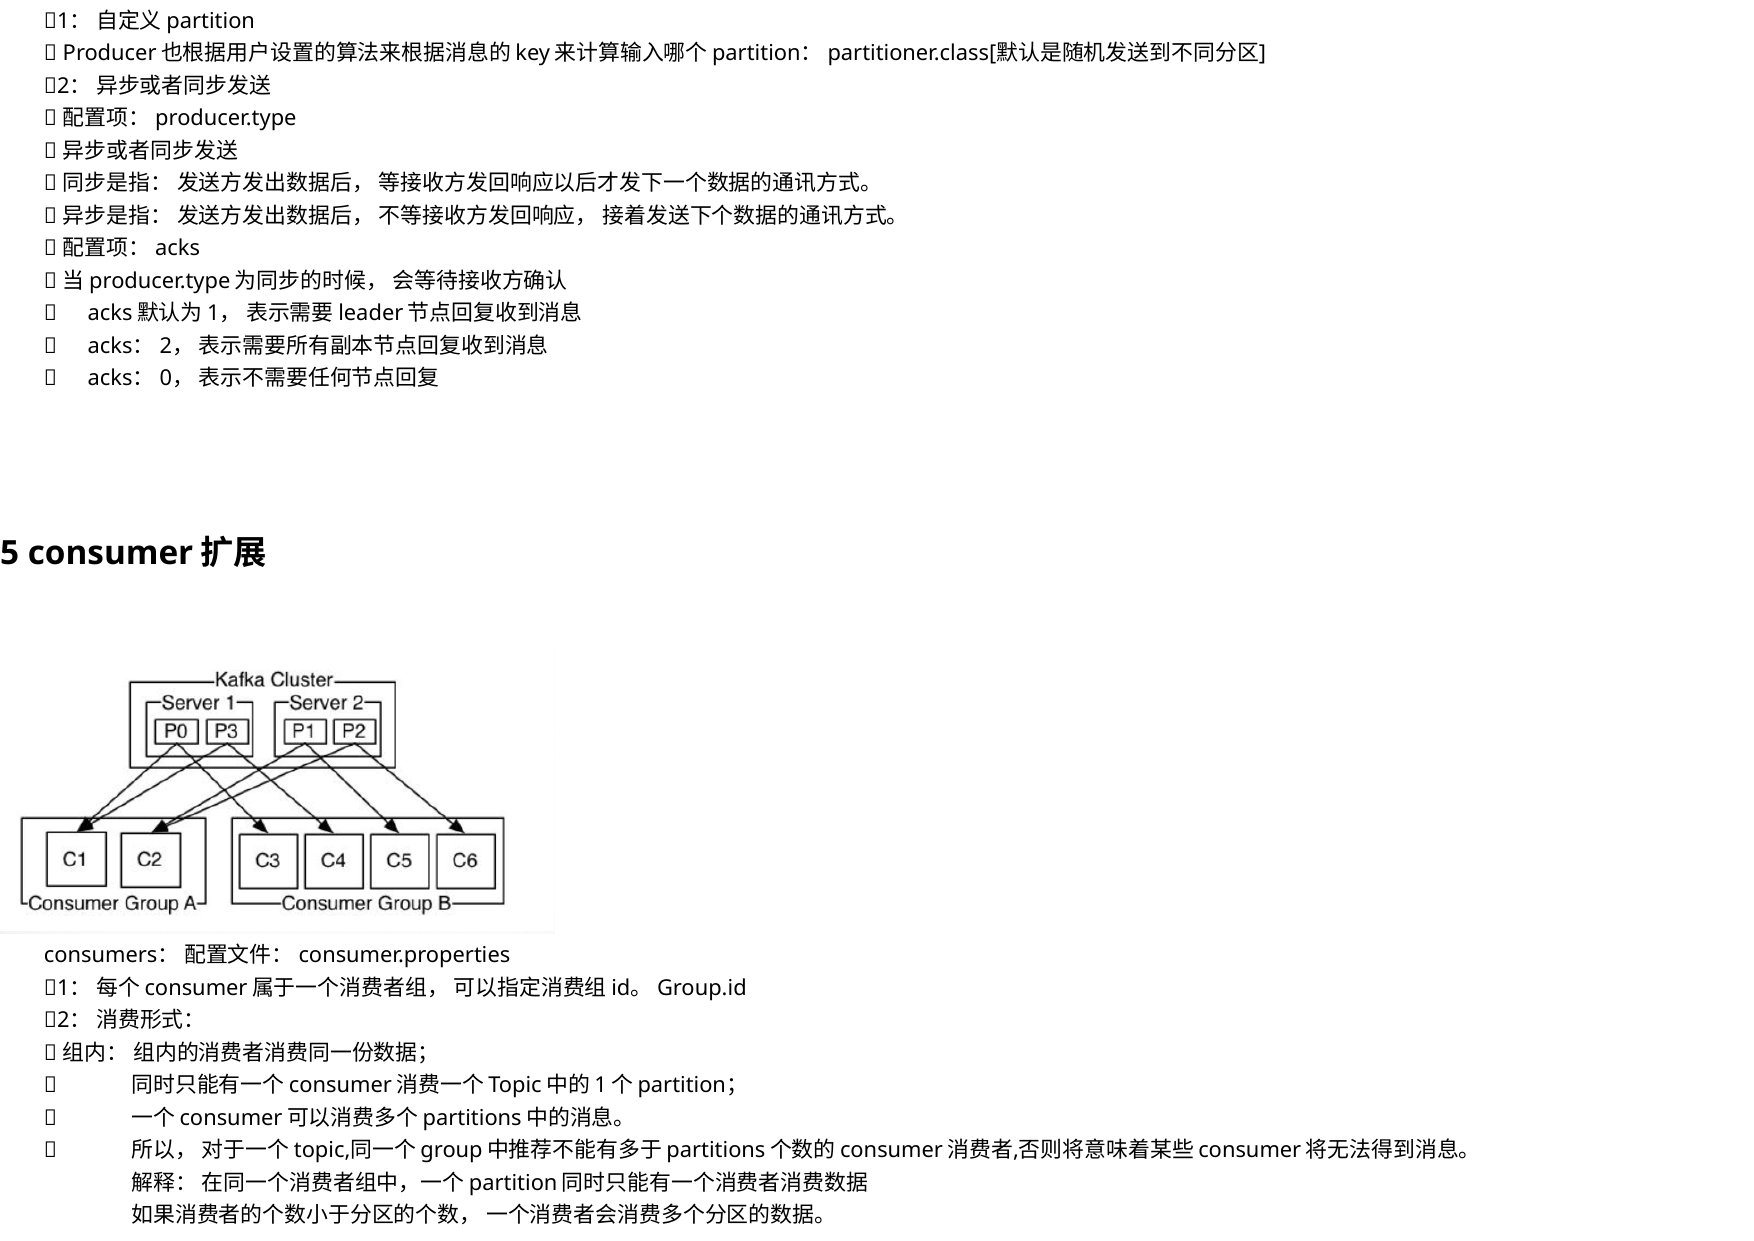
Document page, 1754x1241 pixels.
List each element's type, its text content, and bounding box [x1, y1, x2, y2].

text 1： 每个consumer属于一个消费者组， 可以指定消费组id。 Group.id [0, 969, 1754, 1002]
text  异步是指： 发送方发出数据后， 不等接收方发回响应， 接着发送下个数据的通讯方式。 [0, 198, 1754, 230]
text  配置项： acks [0, 230, 1754, 263]
text  同时只能有一个consumer消费一个Topic中的1个partition； [0, 1067, 1754, 1099]
text  acks： 2， 表示需要所有副本节点回复收到消息 [0, 328, 1754, 360]
subtitle 5 consumer扩展 [0, 517, 1754, 582]
text 如果消费者的个数小于分区的个数， 一个消费者会消费多个分区的数据。 [87, 1197, 1754, 1229]
text  acks默认为1， 表示需要leader节点回复收到消息 [0, 295, 1754, 328]
text  配置项： producer.type [0, 100, 1754, 133]
text  同步是指： 发送方发出数据后， 等接收方发回响应以后才发下一个数据的通讯方式。 [0, 165, 1754, 198]
text  acks： 0， 表示不需要任何节点回复 [0, 360, 1754, 393]
text  当producer.type为同步的时候， 会等待接收方确认 [0, 263, 1754, 295]
text  Producer也根据用户设置的算法来根据消息的key来计算输入哪个partition： partitioner.class[默认是随机发送到不同分区] [0, 35, 1754, 68]
text 1： 自定义partition [0, 3, 1754, 35]
text 解释： 在同一个消费者组中，一个partition同时只能有一个消费者消费数据 [87, 1164, 1754, 1197]
picture [0, 644, 555, 934]
text  所以， 对于一个topic,同一个group中推荐不能有多于partitions个数的consumer消费者,否则将意味着某些consumer将无法得到消息。 [0, 1132, 1754, 1164]
text consumers： 配置文件： consumer.properties [0, 937, 1754, 969]
text  一个consumer可以消费多个partitions中的消息。 [0, 1099, 1754, 1132]
text  异步或者同步发送 [0, 133, 1754, 165]
text 2： 异步或者同步发送 [0, 68, 1754, 100]
text 2： 消费形式： [0, 1002, 1754, 1034]
text  组内： 组内的消费者消费同一份数据； [0, 1034, 1754, 1067]
